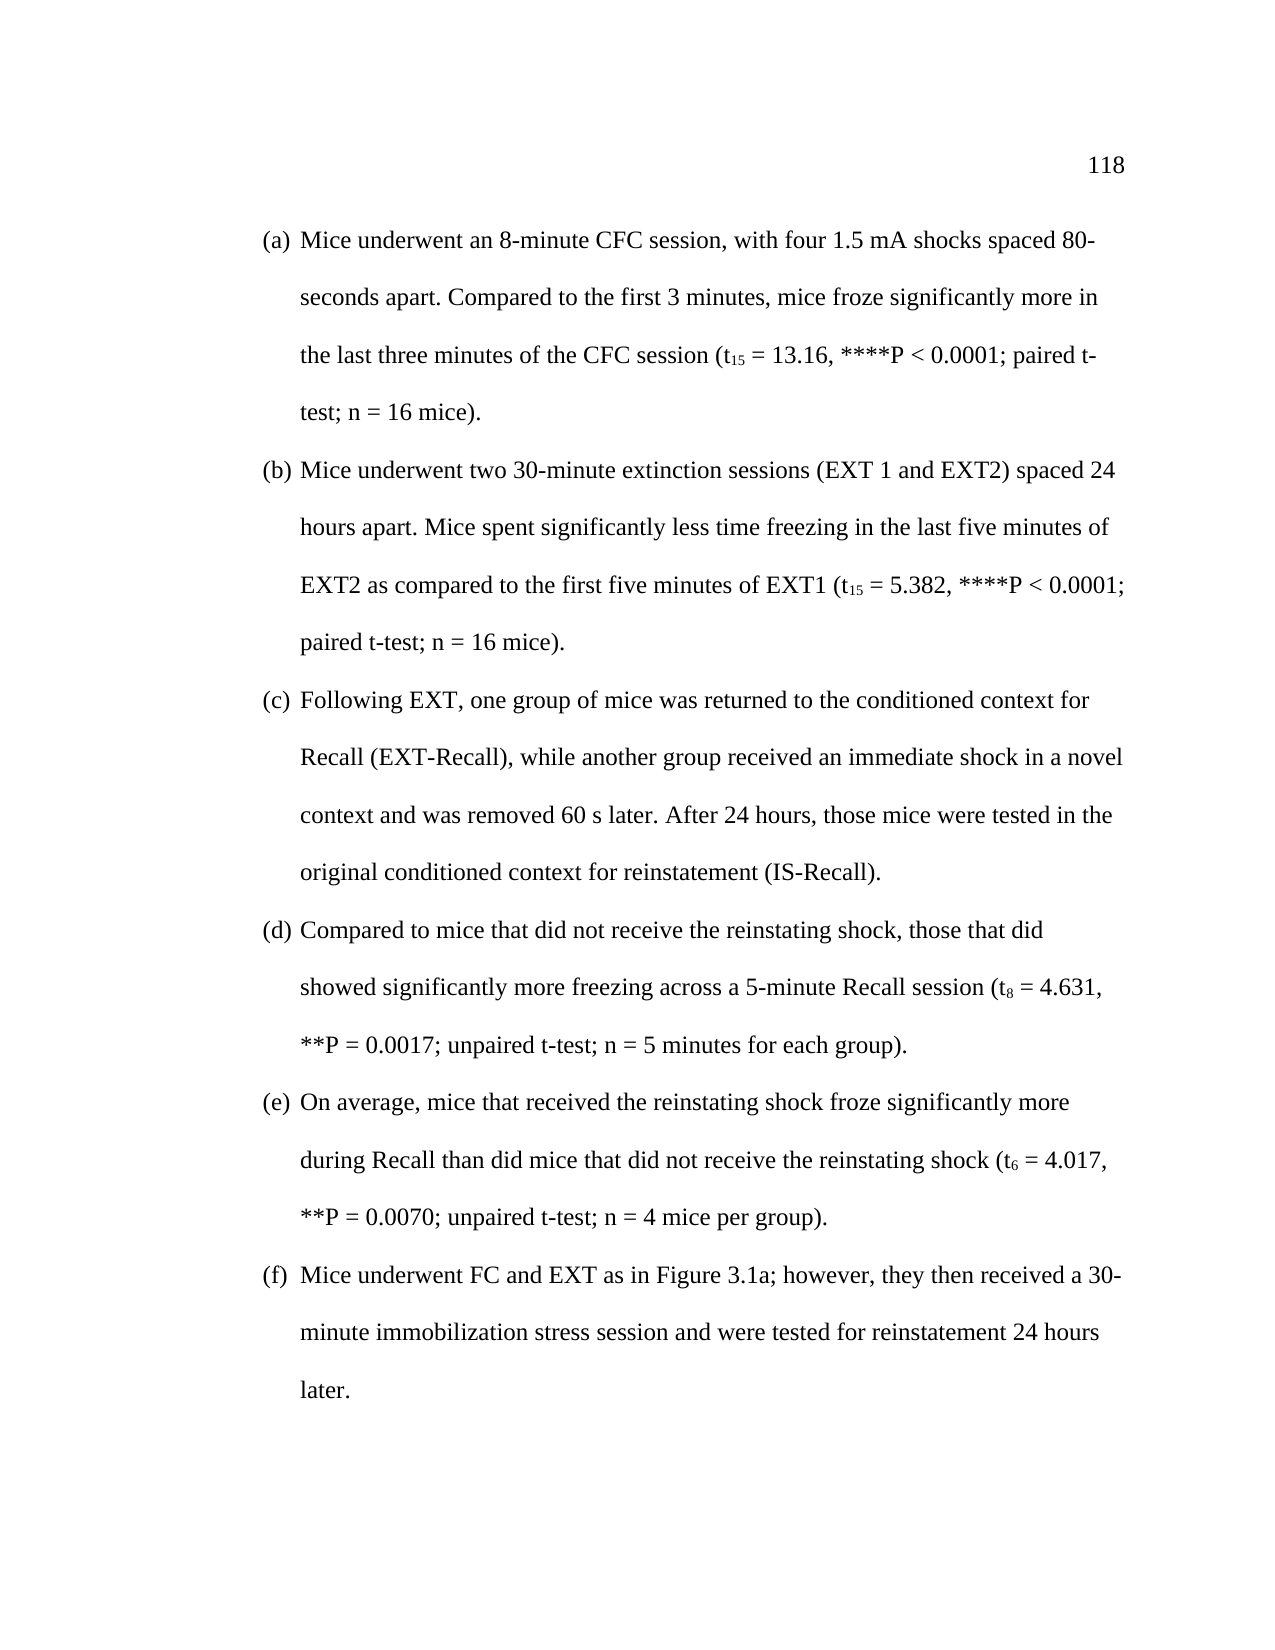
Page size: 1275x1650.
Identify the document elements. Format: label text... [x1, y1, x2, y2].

list Mice underwent FC and EXT as in Figure 3.1a; however, they then received a 30-minute immobilization stress session and were tested for reinstatement 24 hours later. [262, 1260, 1125, 1404]
list Compared to mice that did not receive the reinstating shock, those that did showed significantly more freezing across a 5-minute Recall session (t8 = 4.631, **P = 0.0017; unpaired t-test; n = 5 minutes for each group). [262, 915, 1125, 1059]
list Mice underwent two 30-minute extinction sessions (EXT 1 and EXT2) spaced 24 hours apart. Mice spent significantly less time freezing in the last five minutes of EXT2 as compared to the first five minutes of EXT1 (t15 = 5.382, ****P < 0.0001; paired t-test; n = 16 mice). [262, 455, 1125, 656]
list Mice underwent an 8-minute CFC session, with four 1.5 mA shocks spaced 80-seconds apart. Compared to the first 3 minutes, mice froze significantly more in the last three minutes of the CFC session (t15 = 13.16, ****P < 0.0001; paired t-test; n = 16 mice). [262, 225, 1125, 426]
list Following EXT, one group of mice was returned to the conditioned context for Recall (EXT-Recall), while another group received an immediate shock in a novel context and was removed 60 s later. After 24 hours, those mice were tested in the original conditioned context for reinstatement (IS-Recall). [262, 685, 1125, 886]
list On average, mice that received the reinstating shock froze significantly more during Recall than did mice that did not receive the reinstating shock (t6 = 4.017, **P = 0.0070; unpaired t-test; n = 4 mice per group). [262, 1087, 1125, 1231]
